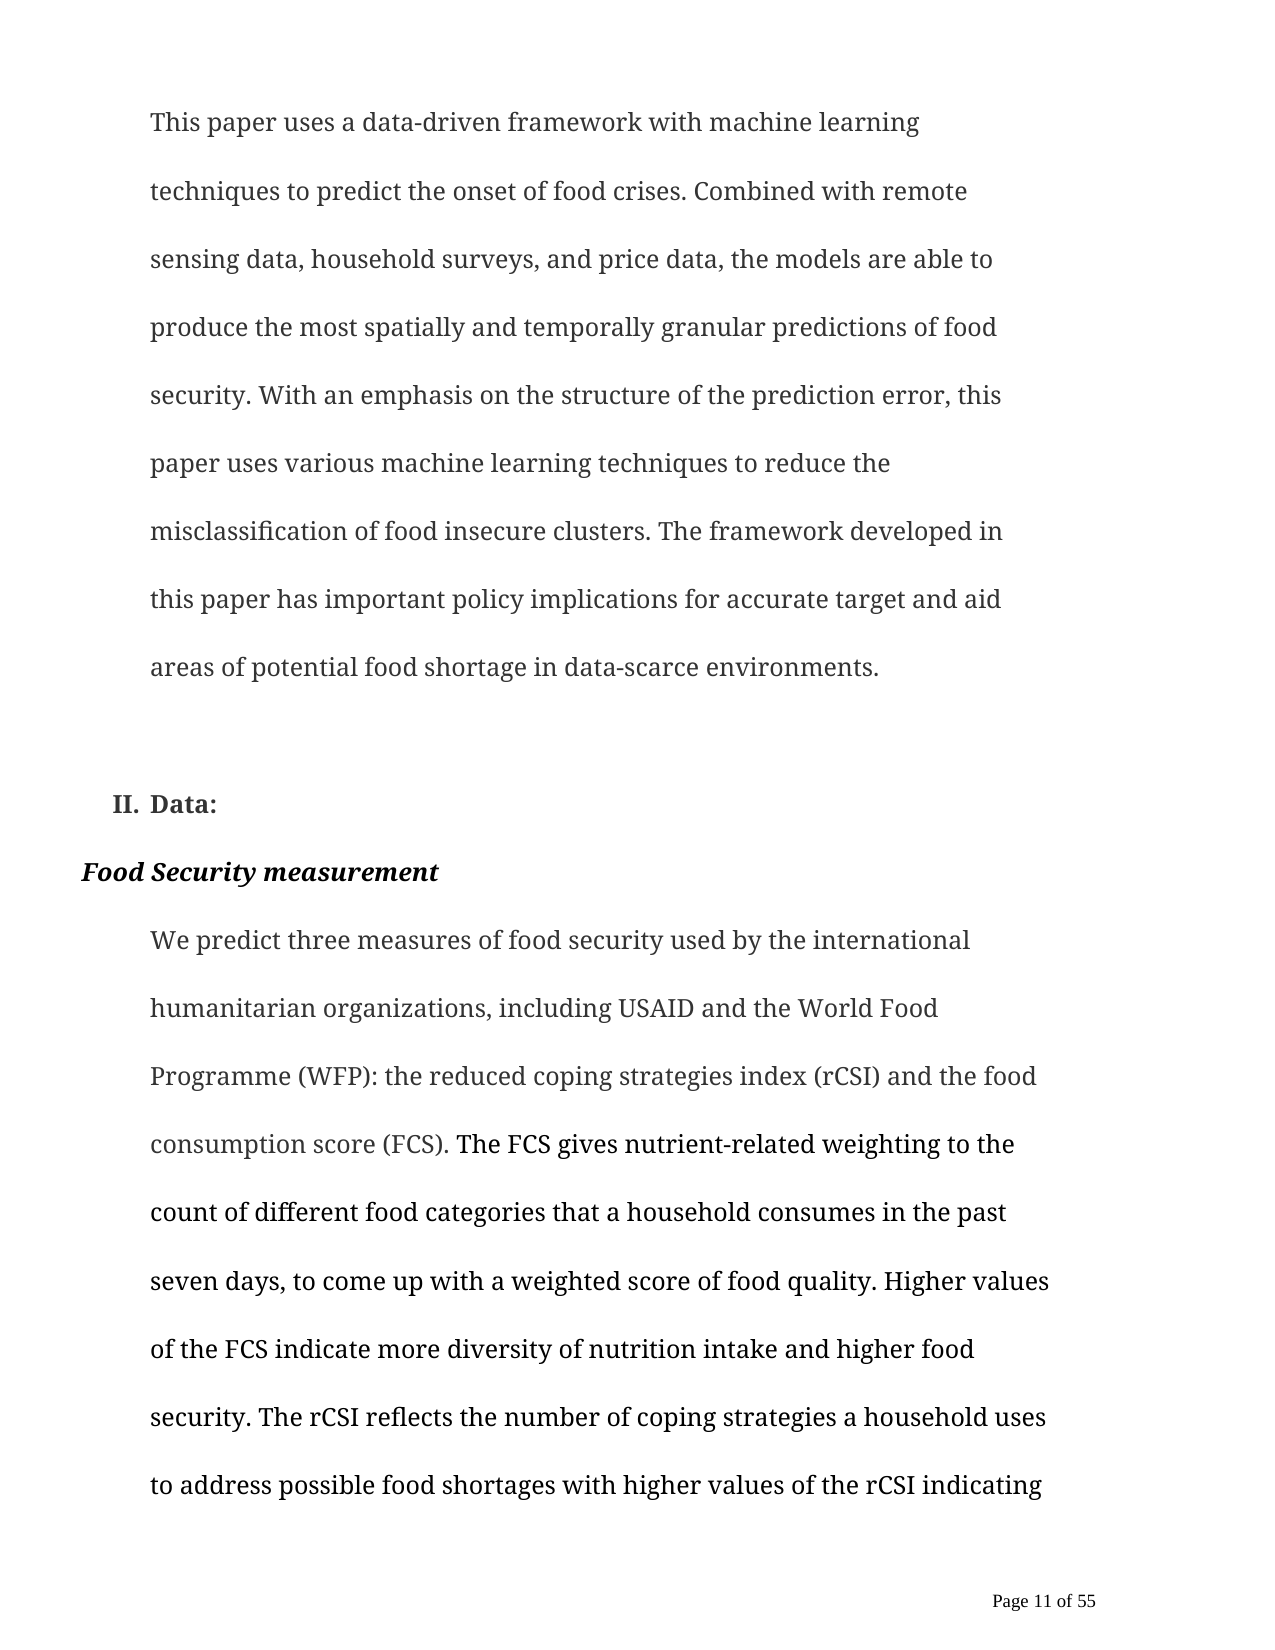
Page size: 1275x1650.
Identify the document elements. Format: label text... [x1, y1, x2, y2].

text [150, 922, 1050, 1502]
text This paper uses a data-driven framework with machine learning techniques to predict the onset of food crises. Combined with remote sensing data, household surveys, and price data, the models are able to produce the most spatially and temporally granular predictions of food security. With an emphasis on the structure of the prediction error, this paper uses various machine learning techniques to reduce the misclassification of food insecure clusters. The framework developed in this paper has important policy implications for accurate target and aid areas of potential food shortage in data-scarce environments. [150, 105, 1050, 684]
text Food Security measurement [75, 854, 1050, 888]
list Data: [112, 786, 1050, 820]
